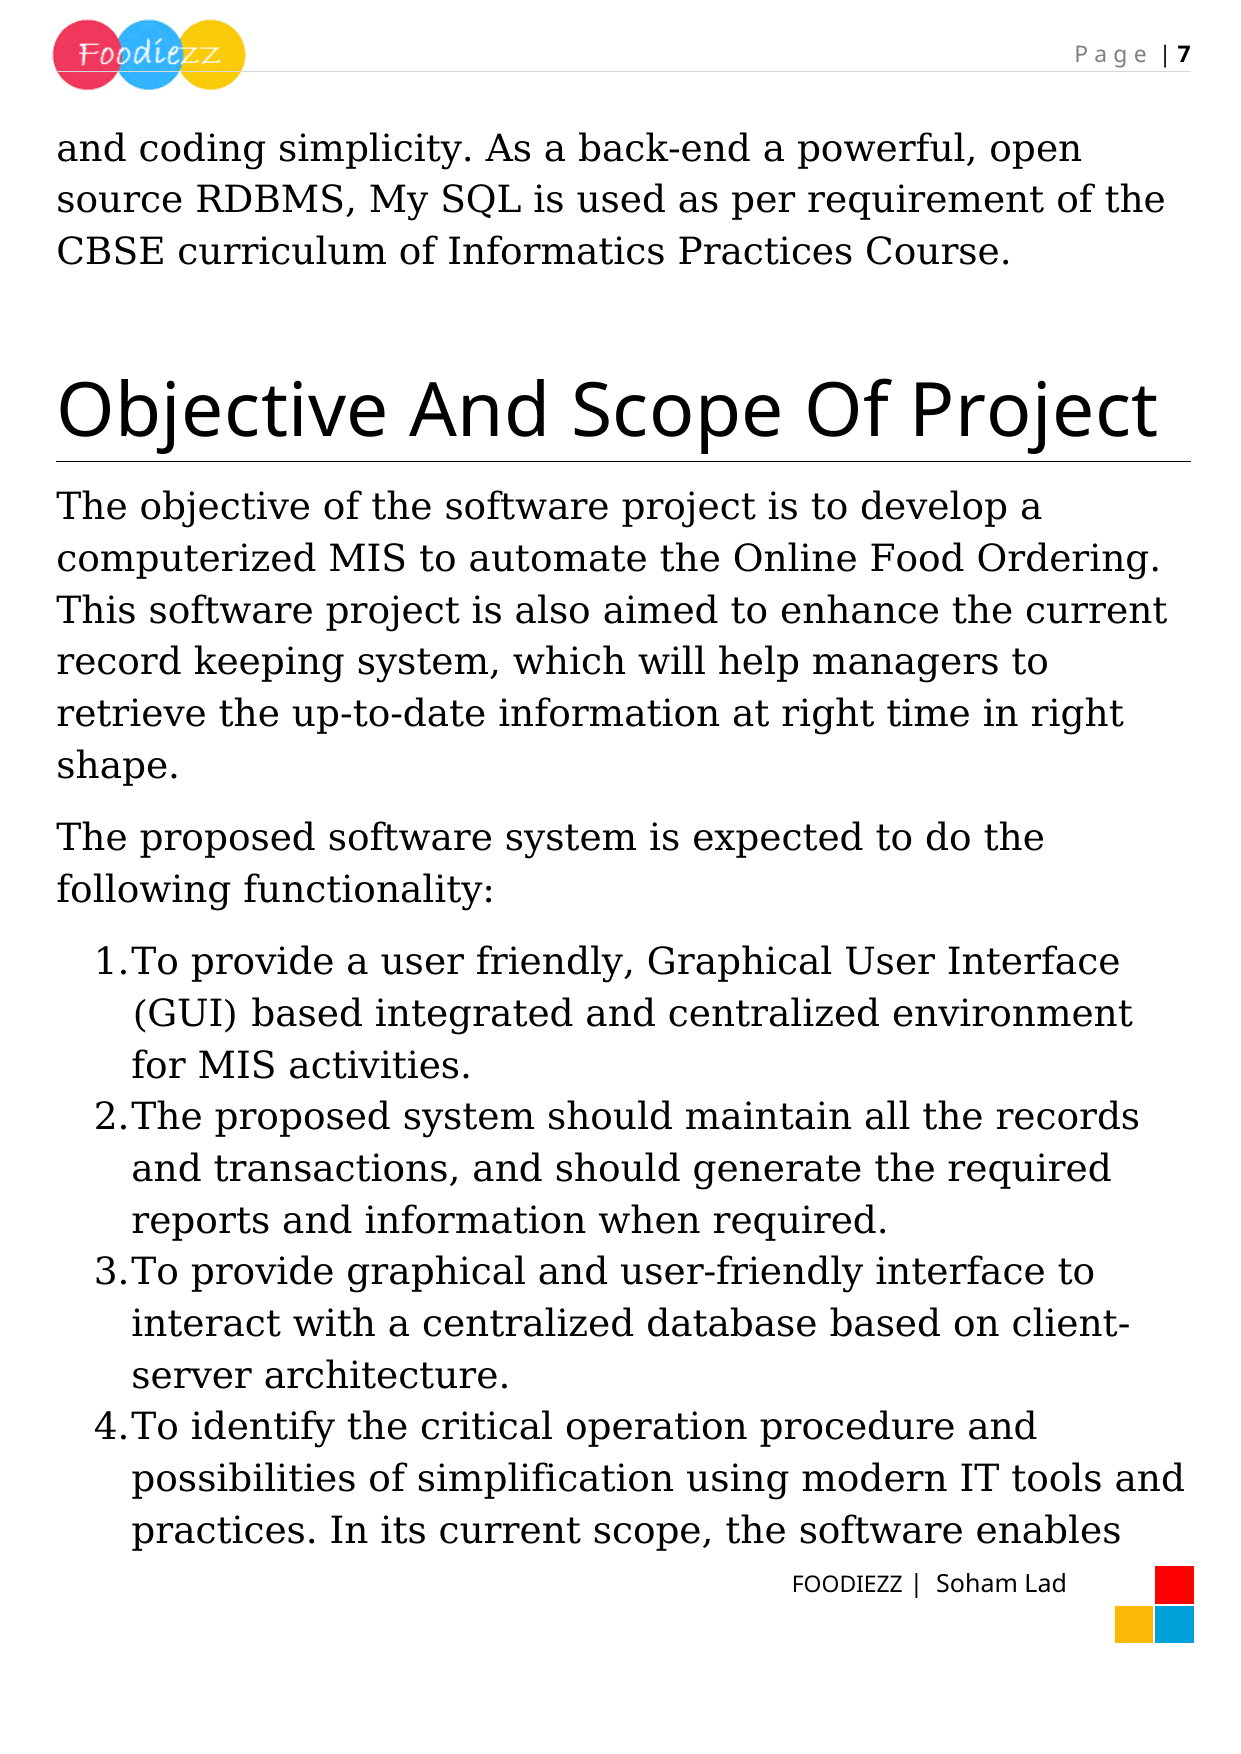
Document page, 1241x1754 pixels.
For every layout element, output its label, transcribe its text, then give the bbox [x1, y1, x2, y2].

picture [16, 3, 296, 114]
list To provide graphical and user-friendly interface to interact with a centralized database based on client-server architecture. [94, 1247, 1191, 1396]
text The proposed software system is expected to do the following functionality: [56, 813, 1191, 910]
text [56, 124, 1191, 272]
text The objective of the software project is to develop a computerized MIS to automate the Online Food Ordering. This software project is also aimed to enhance the current record keeping system, which will help managers to retrieve the up-to-date information at right time in right shape. [56, 482, 1191, 786]
list The proposed system should maintain all the records and transactions, and should generate the required reports and information when required. [94, 1092, 1191, 1241]
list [94, 1402, 1191, 1551]
list To provide a user friendly, Graphical User Interface (GUI) based integrated and centralized environment for MIS activities. [94, 937, 1191, 1086]
title Objective And Scope Of Project [56, 356, 1191, 461]
